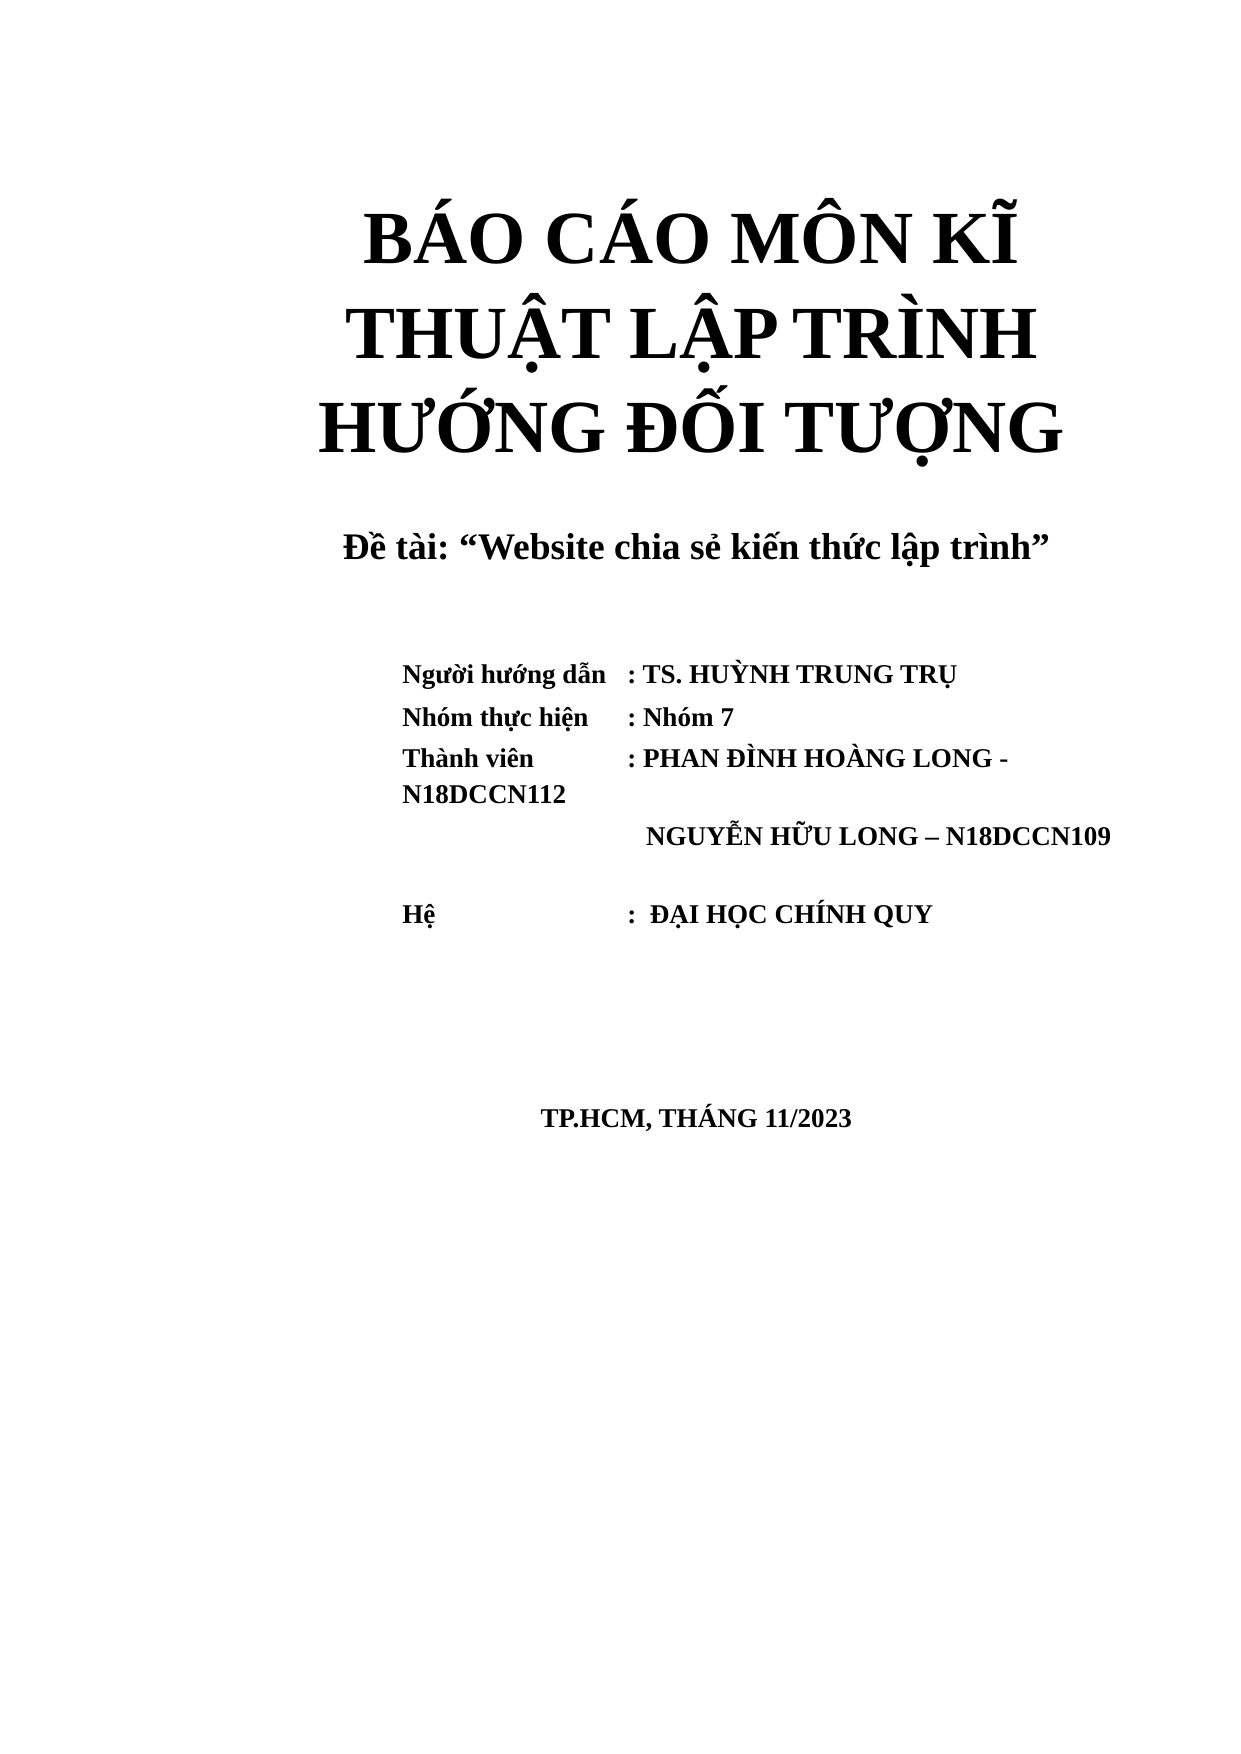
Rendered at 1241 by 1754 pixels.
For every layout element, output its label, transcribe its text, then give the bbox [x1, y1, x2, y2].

text NGUYỄN HỮU LONG – N18DCCN109 [646, 820, 1122, 851]
text Thành viên : PHAN ĐÌNH HOÀNG LONG - N18DCCN112 [402, 743, 1122, 809]
text Đề tài: “Website chia sẻ kiến thức lập trình” [271, 524, 1122, 567]
text Hệ : ĐẠI HỌC CHÍNH QUY [402, 862, 1122, 929]
text BÁO CÁO MÔN KĨ THUẬT LẬP TRÌNH HƯỚNG ĐỐI TƯỢNG [261, 193, 1122, 469]
text TP.HCM, THÁNG 11/2023 [271, 1102, 1122, 1133]
text Nhóm thực hiện : Nhóm 7 [402, 701, 1122, 732]
text Người hướng dẫn : TS. HUỲNH TRUNG TRỤ [402, 659, 1122, 690]
